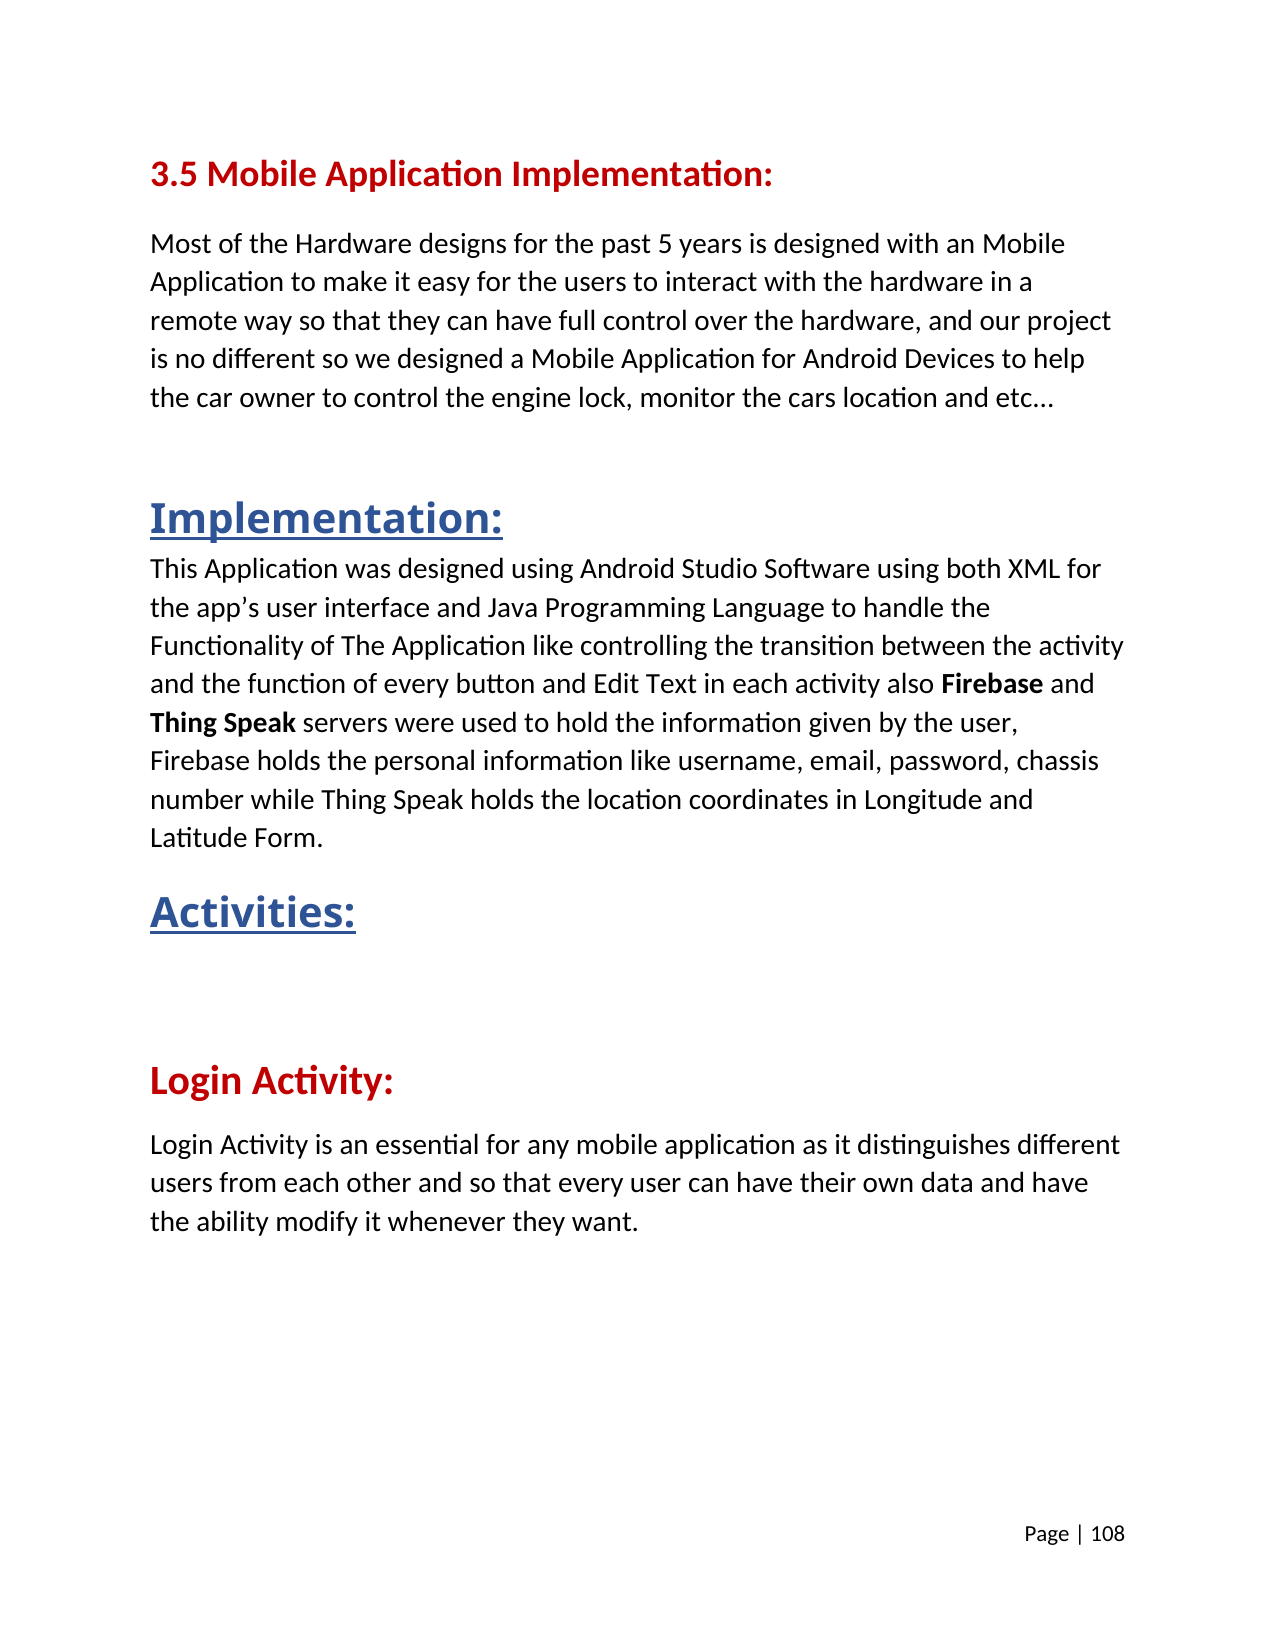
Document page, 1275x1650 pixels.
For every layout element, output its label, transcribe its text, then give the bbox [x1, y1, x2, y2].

text This Application was designed using Android Studio Software using both XML for the app’s user interface and Java Programming Language to handle the Functionality of The Application like controlling the transition between the activity and the function of every button and Edit Text in each activity also Firebase and Thing Speak servers were used to hold the information given by the user, Firebase holds the personal information like username, email, password, chassis number while Thing Speak holds the location coordinates in Longitude and Latitude Form. [150, 550, 1125, 855]
subtitle Activities: [150, 883, 1125, 939]
subtitle Implementation: [150, 489, 1125, 546]
text Login Activity: [150, 1054, 1125, 1105]
text Most of the Hardware designs for the past 5 years is designed with an Mobile Application to make it easy for the users to interact with the hardware in a remote way so that they can have full control over the hardware, and our project is no different so we designed a Mobile Application for Android Devices to help the car owner to control the engine lock, monitor the cars location and etc... [150, 225, 1125, 414]
text Login Activity is an essential for any mobile application as it distinguishes different users from each other and so that every user can have their own data and have the ability modify it whenever they want. [150, 1126, 1125, 1238]
subtitle 3.5 Mobile Application Implementation: [150, 150, 1125, 196]
